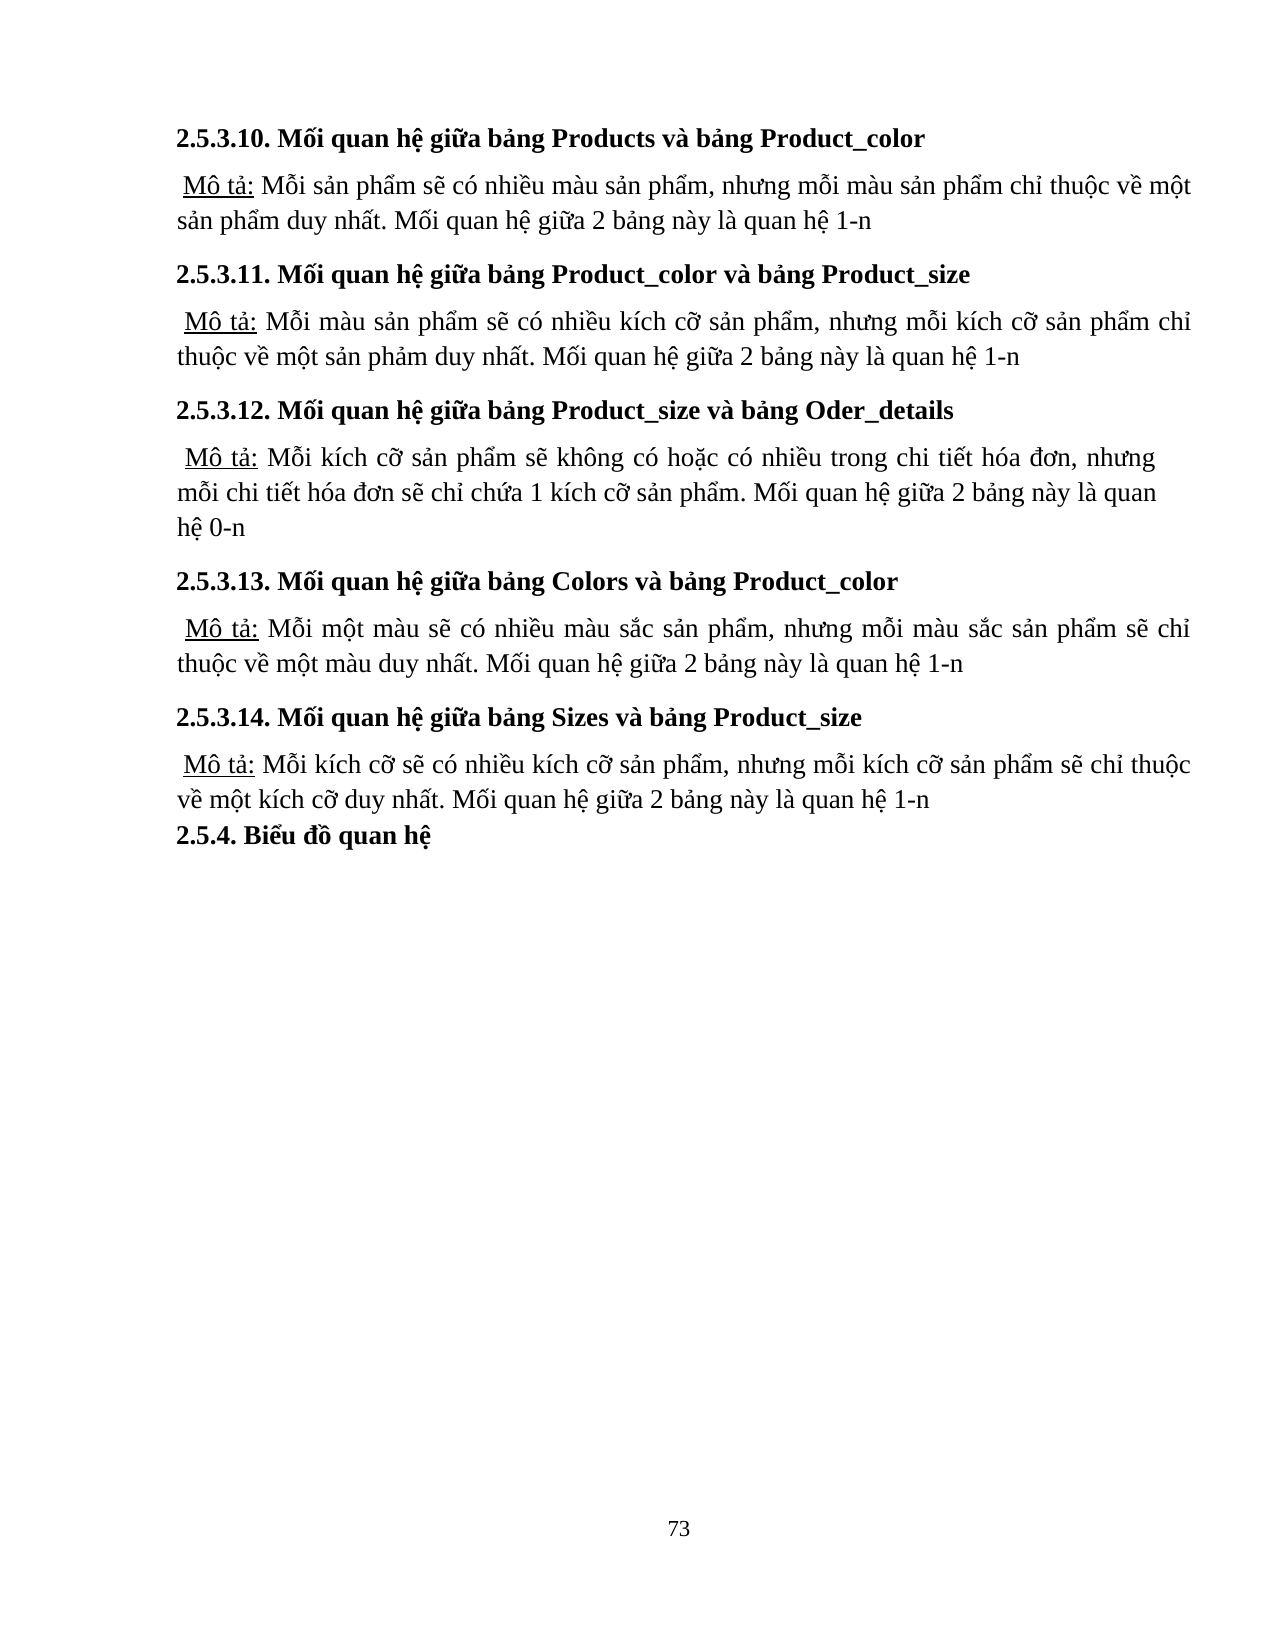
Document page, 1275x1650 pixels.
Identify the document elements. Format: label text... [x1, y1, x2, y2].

text 2.5.4. Biểu đồ quan hệ [176, 819, 1208, 850]
text 2.5.3.14. Mối quan hệ giữa bảng Sizes và bảng Product_size [176, 701, 1208, 732]
text 2.5.3.12. Mối quan hệ giữa bảng Product_size và bảng Oder_details [176, 394, 1208, 425]
text Mô tả: Mỗi kích cỡ sản phẩm sẽ không có hoặc có nhiều trong chi tiết hóa đơn, nhưng mỗi chi tiết hóa đơn sẽ chỉ chứa 1 kích cỡ sản phẩm. Mối quan hệ giữa 2 bảng này là quan hệ 0-n [176, 441, 1157, 542]
text Mô tả: Mỗi kích cỡ sẽ có nhiều kích cỡ sản phẩm, nhưng mỗi kích cỡ sản phẩm sẽ chỉ thuộc về một kích cỡ duy nhất. Mối quan hệ giữa 2 bảng này là quan hệ 1-n [176, 748, 1193, 814]
text Mô tả: Mỗi sản phẩm sẽ có nhiều màu sản phẩm, nhưng mỗi màu sản phẩm chỉ thuộc về một sản phẩm duy nhất. Mối quan hệ giữa 2 bảng này là quan hệ 1-n [176, 169, 1193, 235]
text Mô tả: Mỗi một màu sẽ có nhiều màu sắc sản phẩm, nhưng mỗi màu sắc sản phẩm sẽ chỉ thuộc về một màu duy nhất. Mối quan hệ giữa 2 bảng này là quan hệ 1-n [176, 612, 1193, 678]
text 2.5.3.11. Mối quan hệ giữa bảng Product_color và bảng Product_size [176, 258, 1208, 289]
text Mô tả: Mỗi màu sản phẩm sẽ có nhiều kích cỡ sản phẩm, nhưng mỗi kích cỡ sản phẩm chỉ thuộc về một sản phảm duy nhất. Mối quan hệ giữa 2 bảng này là quan hệ 1-n [176, 305, 1193, 372]
text 2.5.3.13. Mối quan hệ giữa bảng Colors và bảng Product_color [176, 565, 1208, 596]
text 2.5.3.10. Mối quan hệ giữa bảng Products và bảng Product_color [176, 122, 1208, 153]
